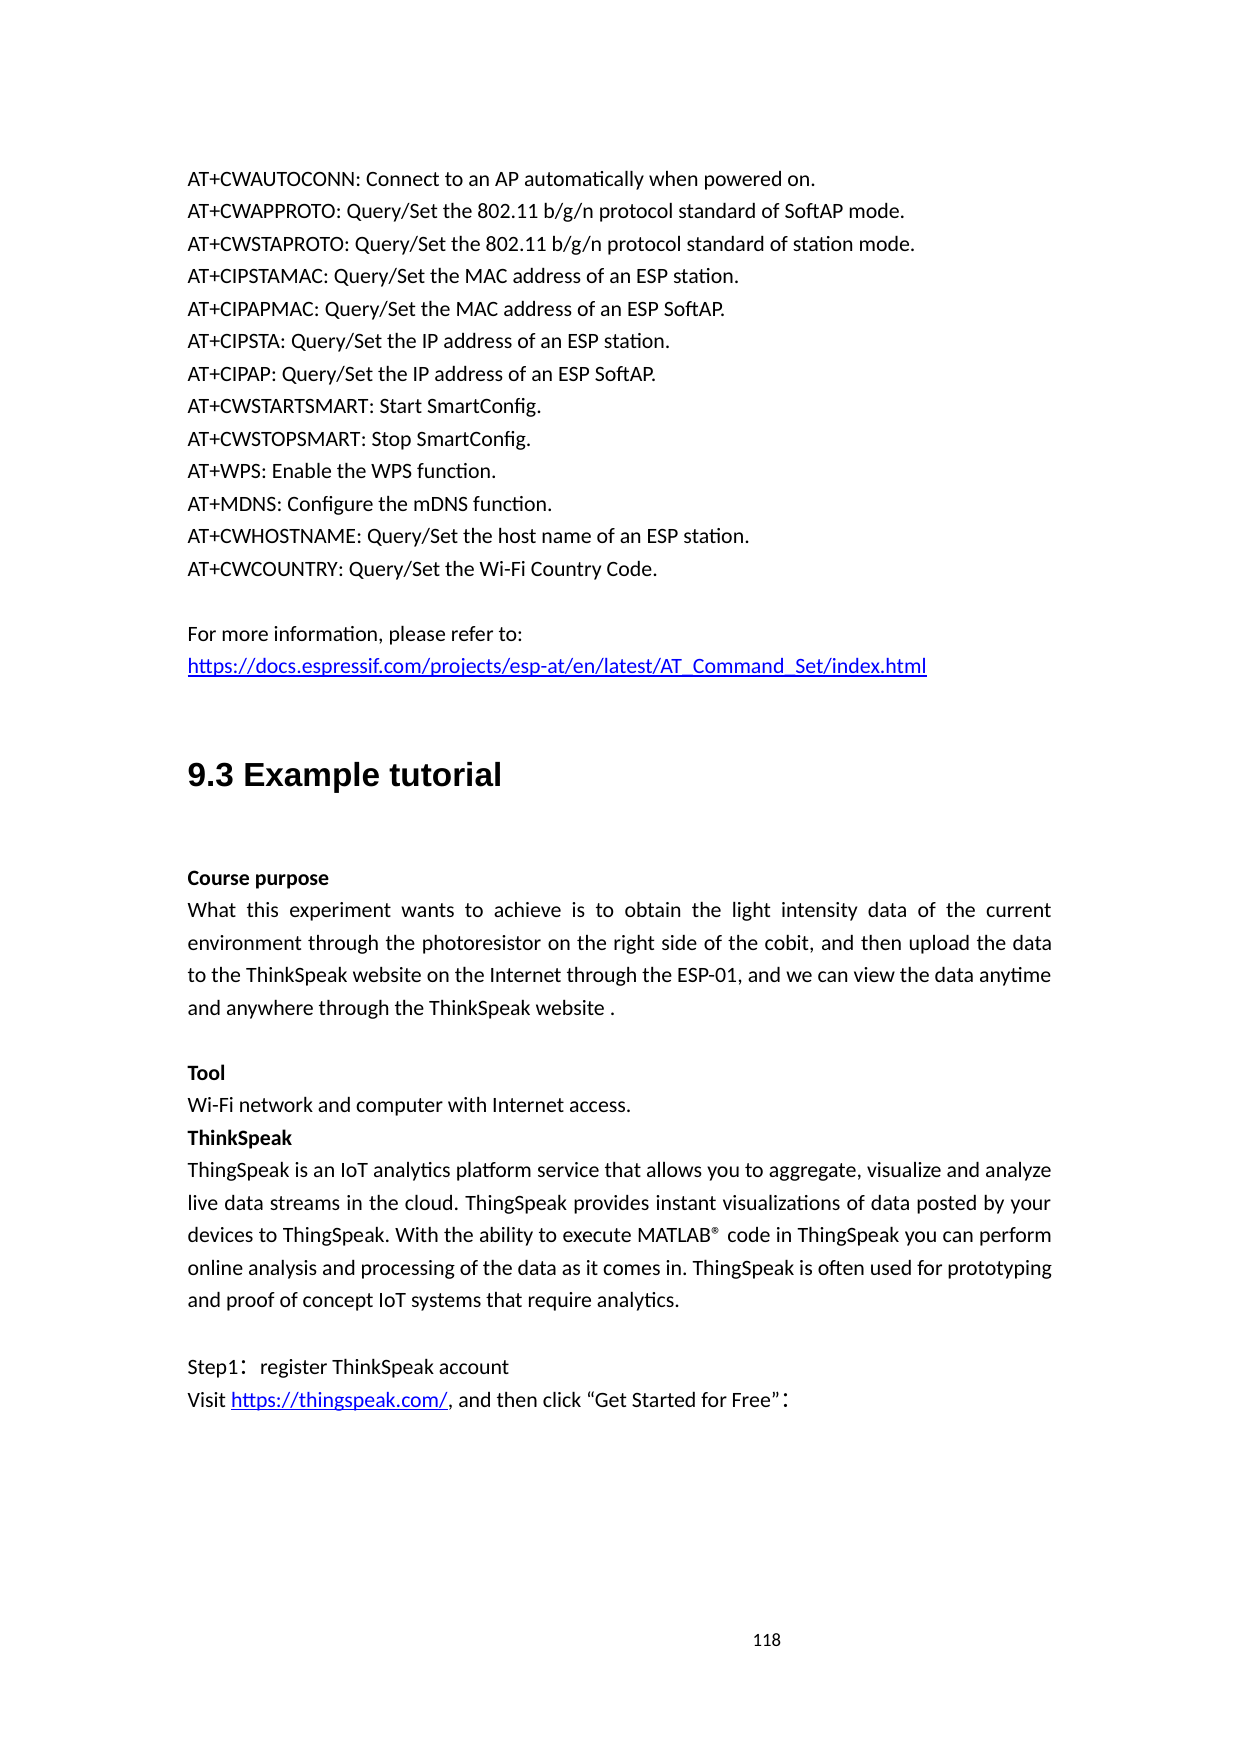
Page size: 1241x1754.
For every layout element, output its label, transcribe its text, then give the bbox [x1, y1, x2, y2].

text AT+CWHOSTNAME: Query/Set the host name of an ESP station. [187, 519, 1053, 552]
text https://docs.espressif.com/projects/esp-at/en/latest/AT_Command_Set/index.html [187, 649, 1053, 682]
text ThinkSpeak [187, 1121, 1053, 1154]
text Course purpose [187, 861, 1053, 894]
text AT+CIPSTA: Query/Set the IP address of an ESP station. [187, 324, 1053, 357]
text AT+CWSTOPSMART: Stop SmartConfig. [187, 422, 1053, 454]
text ThingSpeak is an IoT analytics platform service that allows you to aggregate, visualize and analyze live data streams in the cloud. ThingSpeak provides instant visualizations of data posted by your devices to ThingSpeak. With the ability to execute MATLAB® code in ThingSpeak you can perform online analysis and processing of the data as it comes in. ThingSpeak is often used for prototyping and proof of concept IoT systems that require analytics. [187, 1154, 1053, 1316]
text AT+CIPAP: Query/Set the IP address of an ESP SoftAP. [187, 357, 1053, 389]
text AT+CWSTAPROTO: Query/Set the 802.11 b/g/n protocol standard of station mode. [187, 227, 1053, 259]
text AT+CWSTARTSMART: Start SmartConfig. [187, 389, 1053, 422]
text AT+CIPSTAMAC: Query/Set the MAC address of an ESP station. [187, 259, 1053, 292]
text For more information, please refer to: [187, 617, 1053, 649]
text Visit https://thingspeak.com/, and then click “Get Started for Free”： [187, 1381, 1053, 1414]
text AT+WPS: Enable the WPS function. [187, 454, 1053, 487]
text What this experiment wants to achieve is to obtain the light intensity data of the current environment through the photoresistor on the right side of the cobit, and then upload the data to the ThinkSpeak website on the Internet through the ESP-01, and we can view the data anytime and anywhere through the ThinkSpeak website . [187, 894, 1053, 1024]
text AT+CWCOUNTRY: Query/Set the Wi-Fi Country Code. [187, 552, 1053, 584]
text AT+CWAPPROTO: Query/Set the 802.11 b/g/n protocol standard of SoftAP mode. [187, 194, 1053, 227]
text AT+CWAUTOCONN: Connect to an AP automatically when powered on. [187, 162, 1053, 194]
subtitle 9.3 Example tutorial [187, 742, 1053, 807]
text Step1：register ThinkSpeak account [187, 1349, 1053, 1381]
text AT+CIPAPMAC: Query/Set the MAC address of an ESP SoftAP. [187, 292, 1053, 324]
text Tool [187, 1056, 1053, 1089]
text Wi-Fi network and computer with Internet access. [187, 1089, 1053, 1121]
text AT+MDNS: Configure the mDNS function. [187, 487, 1053, 519]
